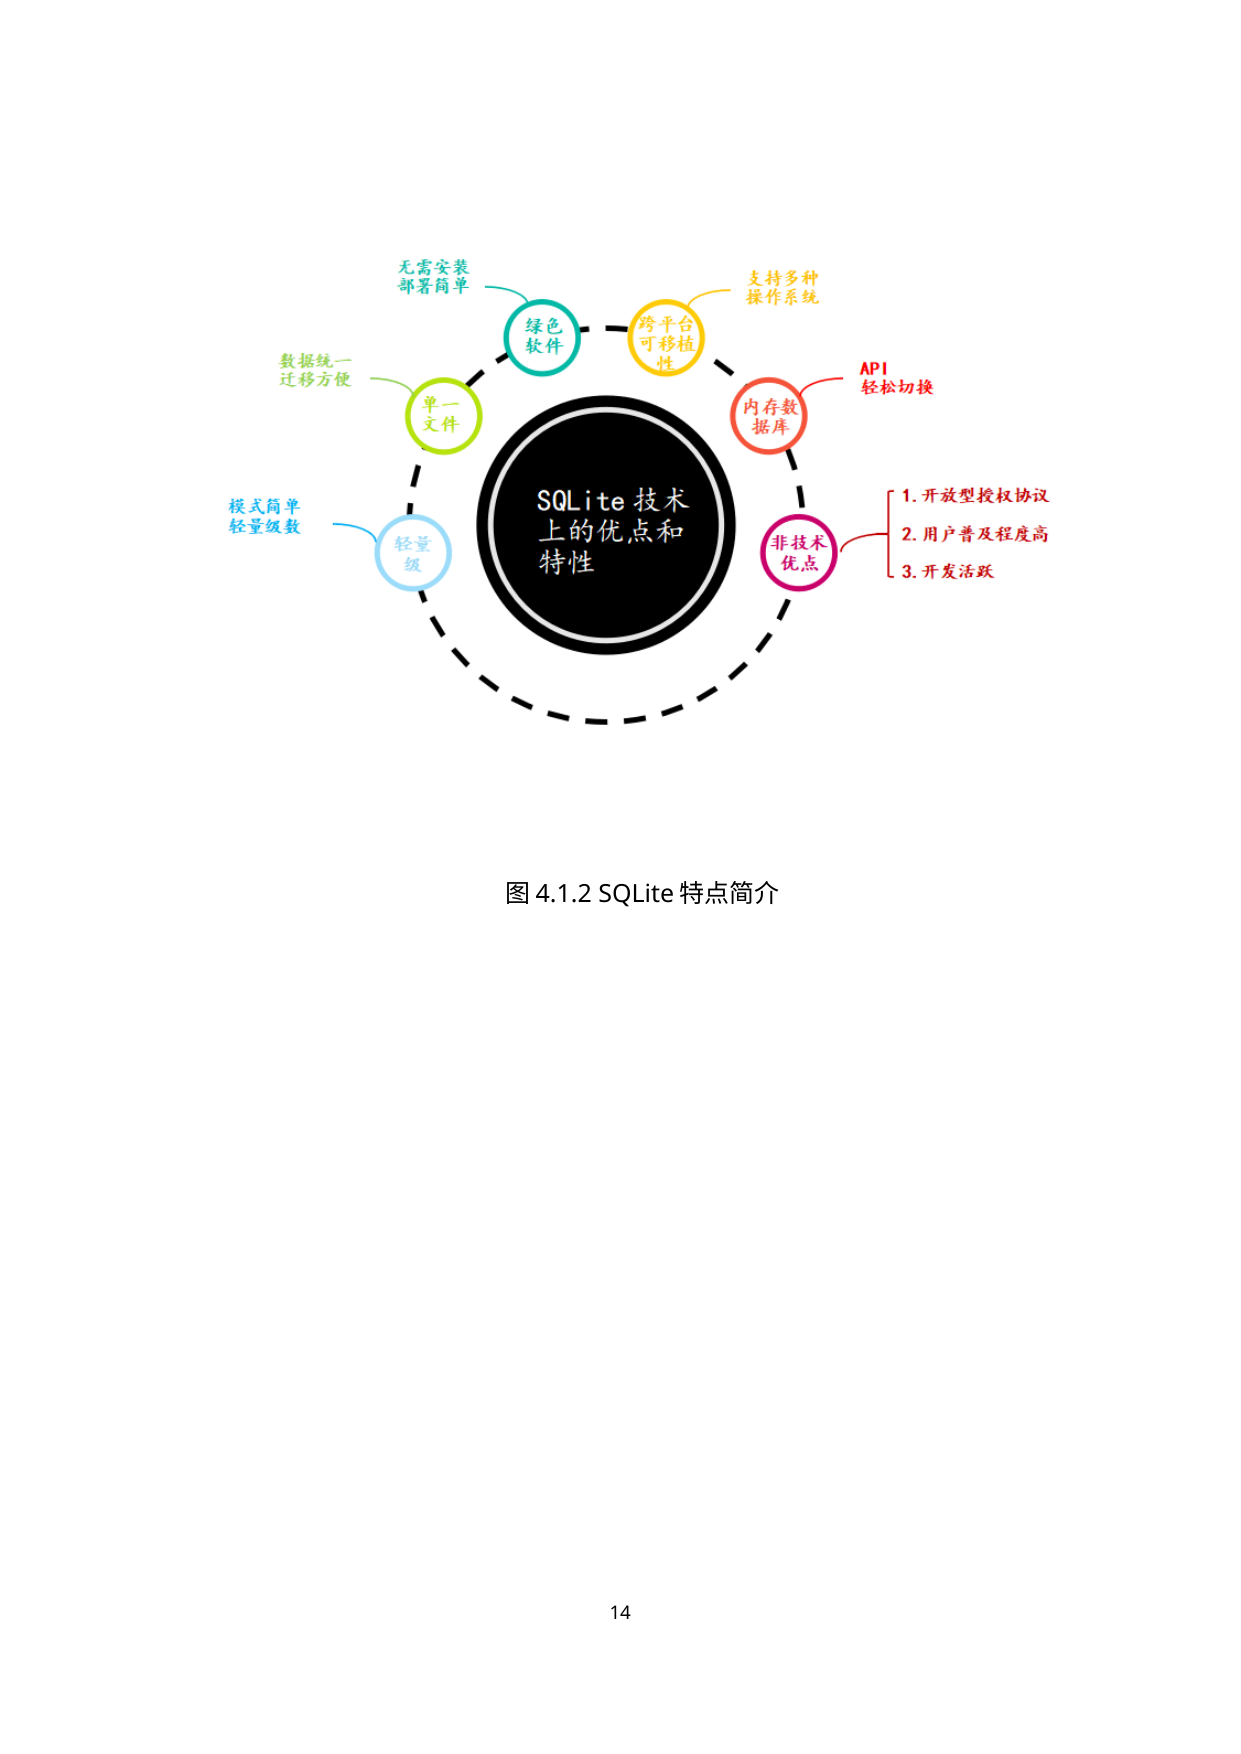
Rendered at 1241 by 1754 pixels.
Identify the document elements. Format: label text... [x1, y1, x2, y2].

text 图4.1.2 SQLite特点简介 [118, 859, 1122, 924]
picture [162, 127, 1100, 823]
